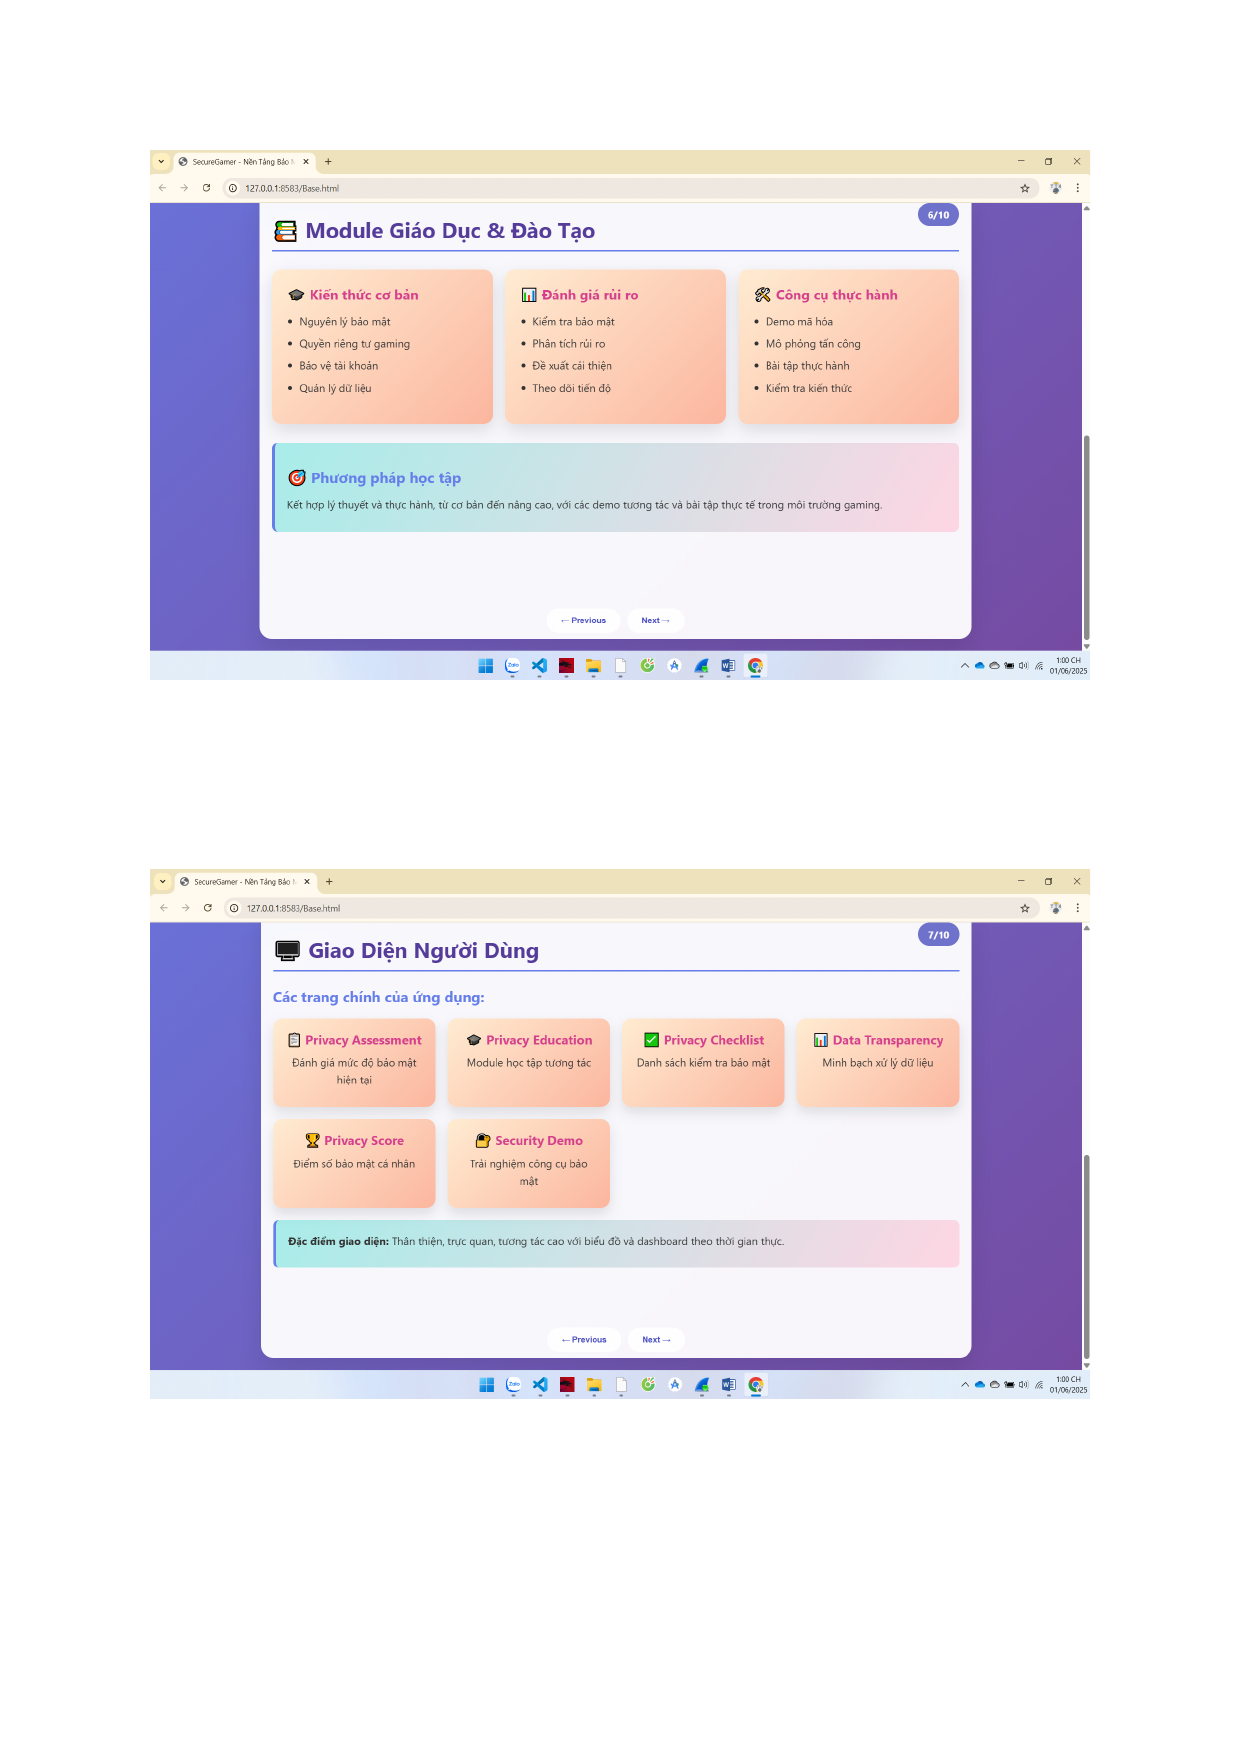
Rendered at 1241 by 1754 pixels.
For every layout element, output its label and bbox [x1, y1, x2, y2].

picture [150, 150, 1091, 680]
picture [150, 869, 1091, 1399]
